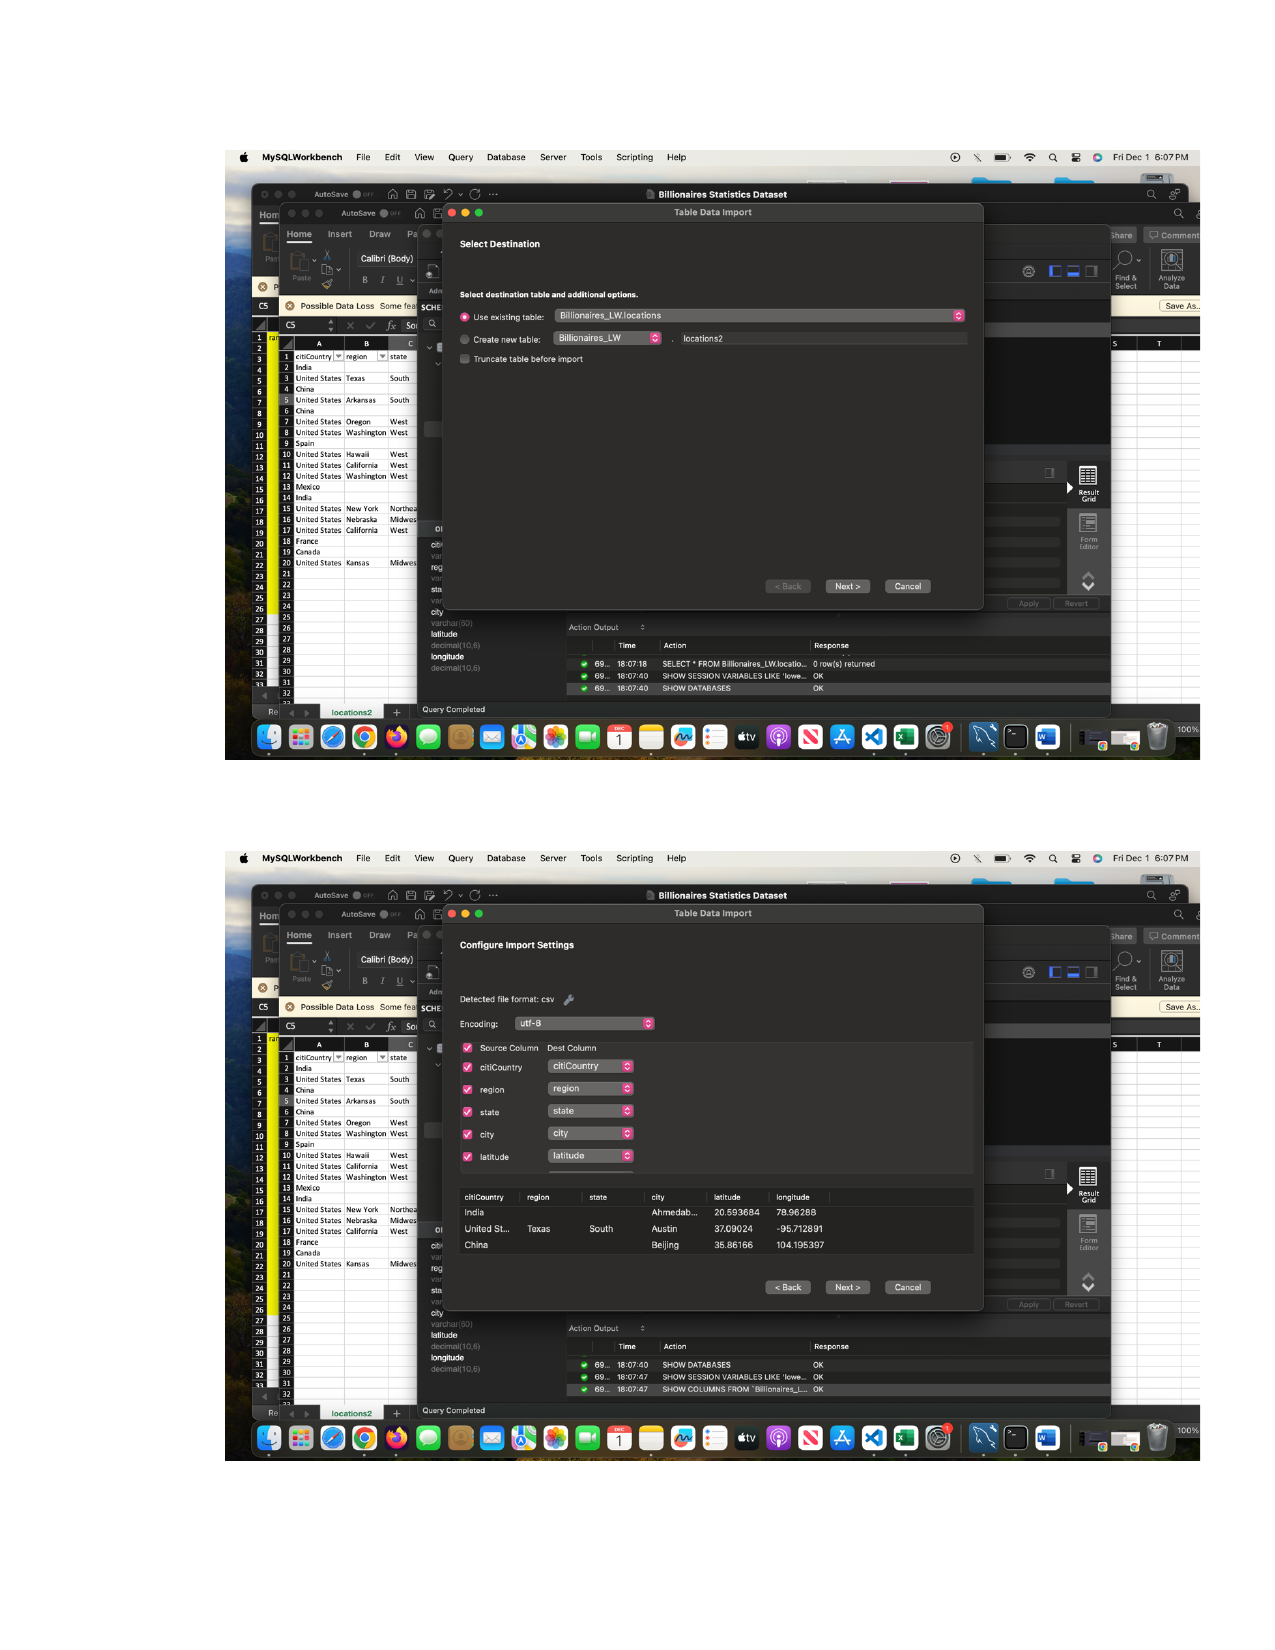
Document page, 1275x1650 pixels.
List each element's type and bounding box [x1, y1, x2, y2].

picture [225, 150, 1200, 760]
picture [225, 851, 1200, 1461]
